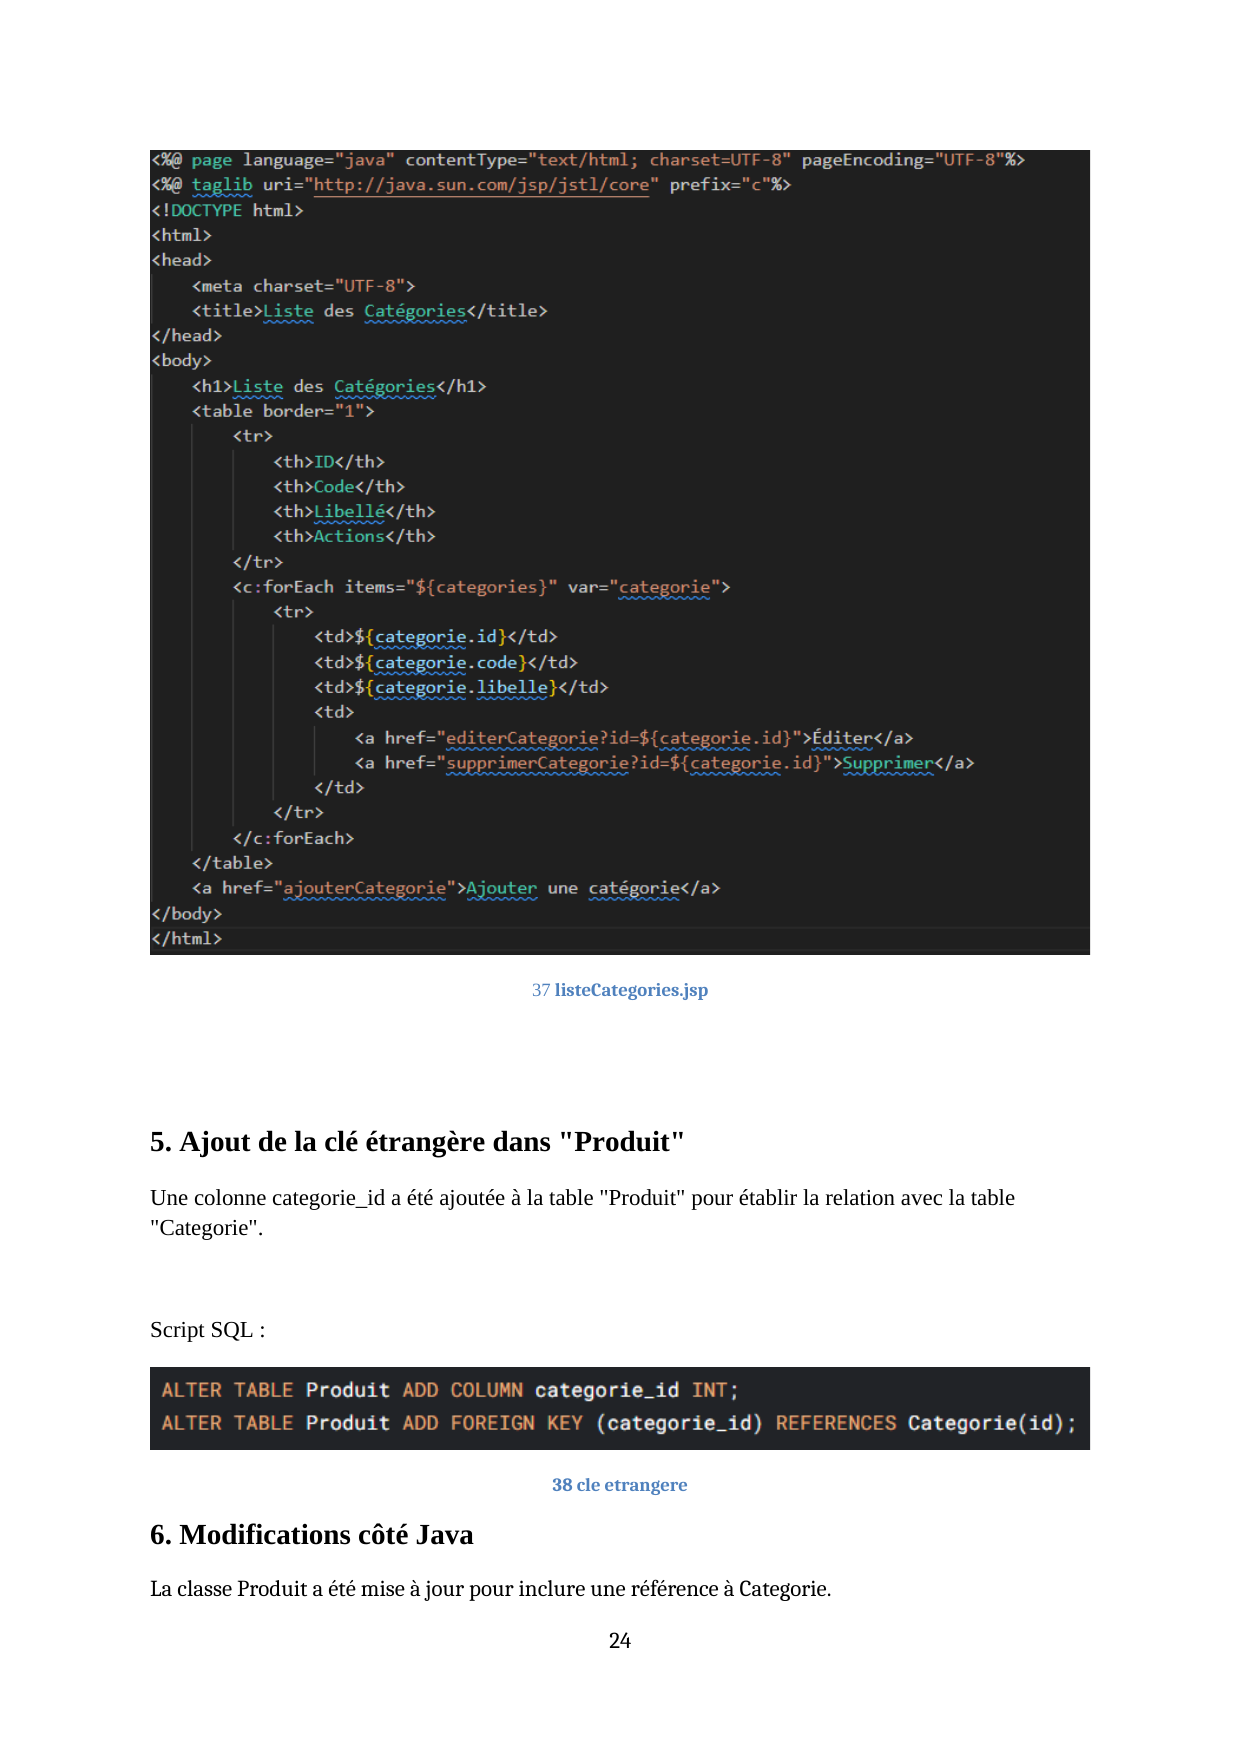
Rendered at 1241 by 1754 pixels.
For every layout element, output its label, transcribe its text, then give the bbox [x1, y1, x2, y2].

text La classe Produit a été mise à jour pour inclure une référence à Categorie. [150, 1576, 1090, 1603]
text 6. Modifications côté Java [150, 1517, 1090, 1550]
text Script SQL : [150, 1316, 1090, 1342]
text 5. Ajout de la clé étrangère dans "Produit" [150, 1124, 1090, 1158]
picture [150, 1367, 1091, 1450]
text Une colonne categorie_id a été ajoutée à la table "Produit" pour établir la relation avec la table "Categorie". [150, 1184, 1090, 1240]
picture [150, 150, 1091, 955]
